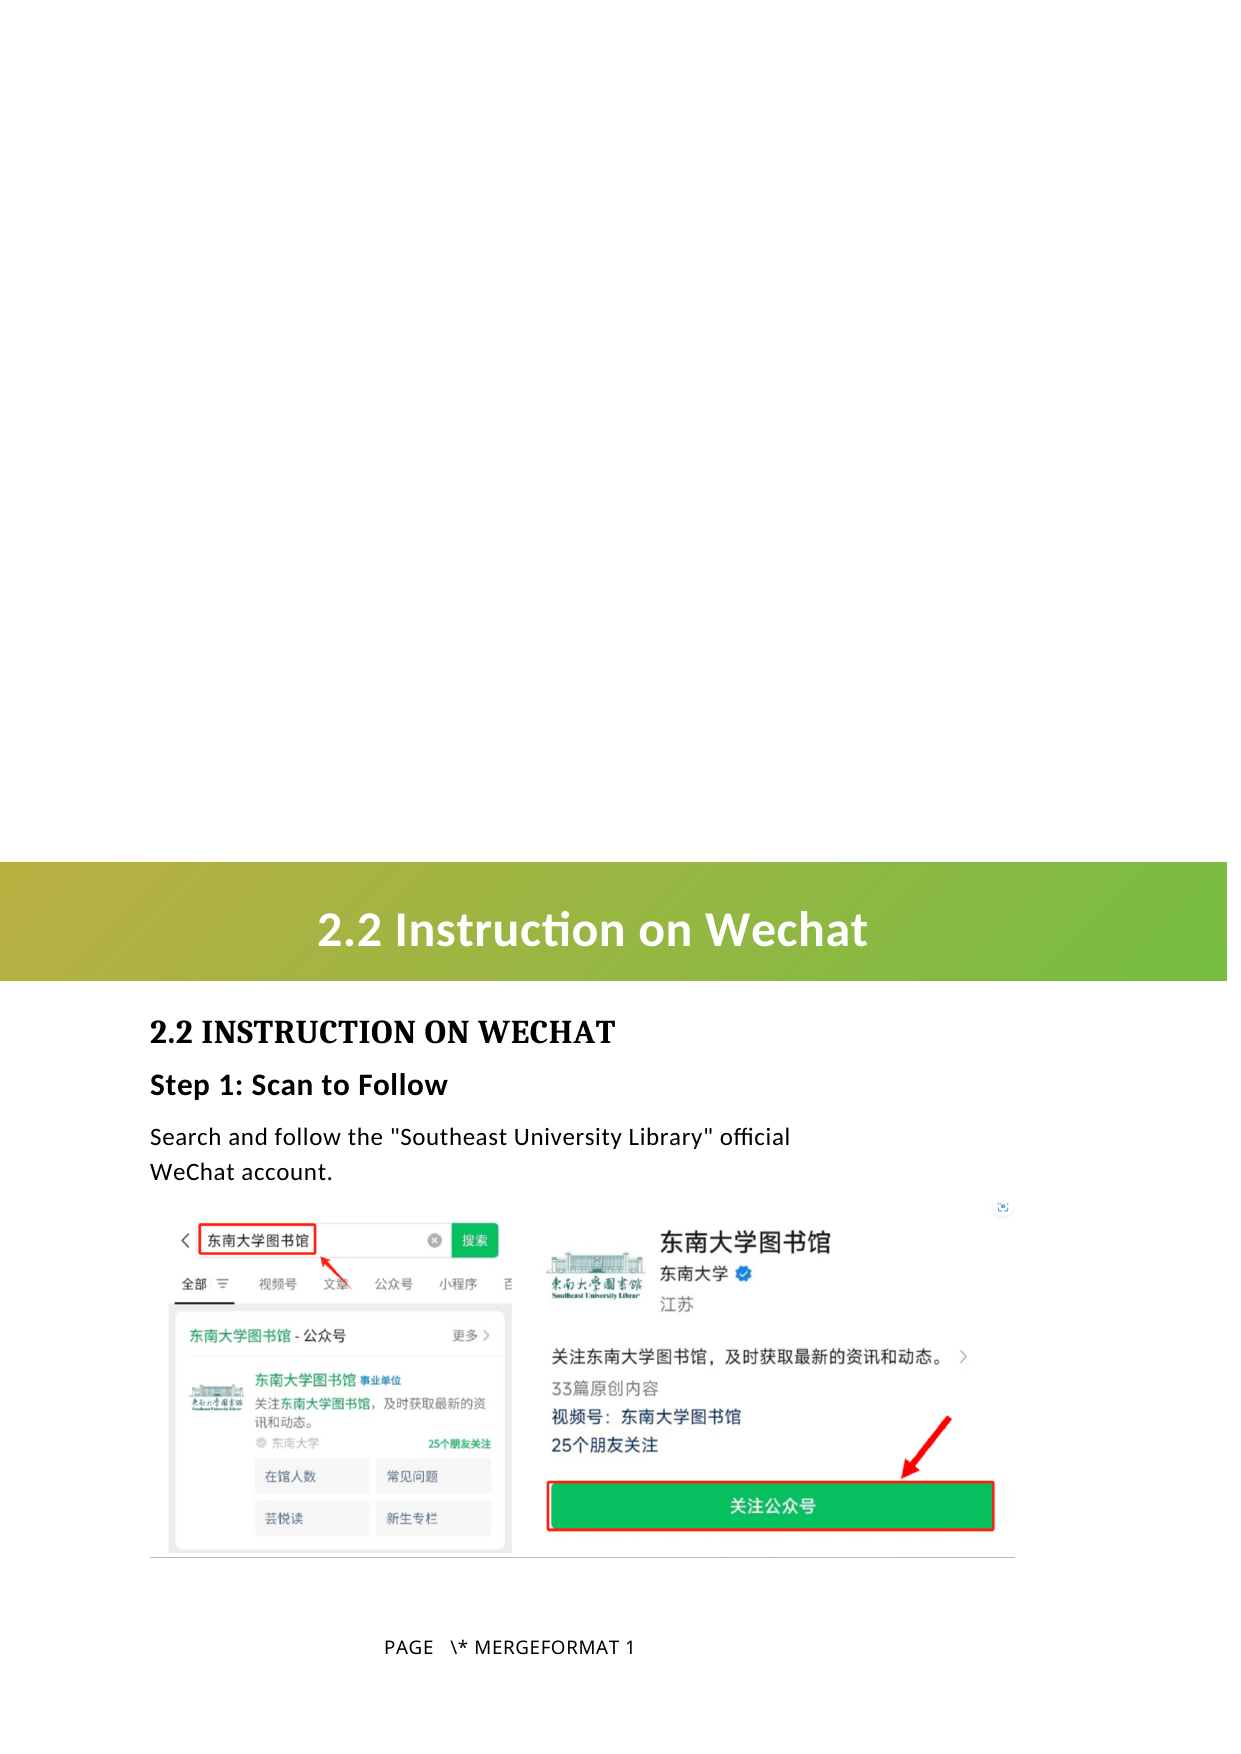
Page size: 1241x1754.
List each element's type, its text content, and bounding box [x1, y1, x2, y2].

text Step 1: Scan to Follow [150, 1064, 865, 1103]
picture [150, 1203, 1015, 1558]
text 2.2 INSTRUCTION ON WECHAT [150, 1014, 865, 1052]
text Search and follow the "Southeast University Library" official WeChat account. [150, 1121, 865, 1186]
